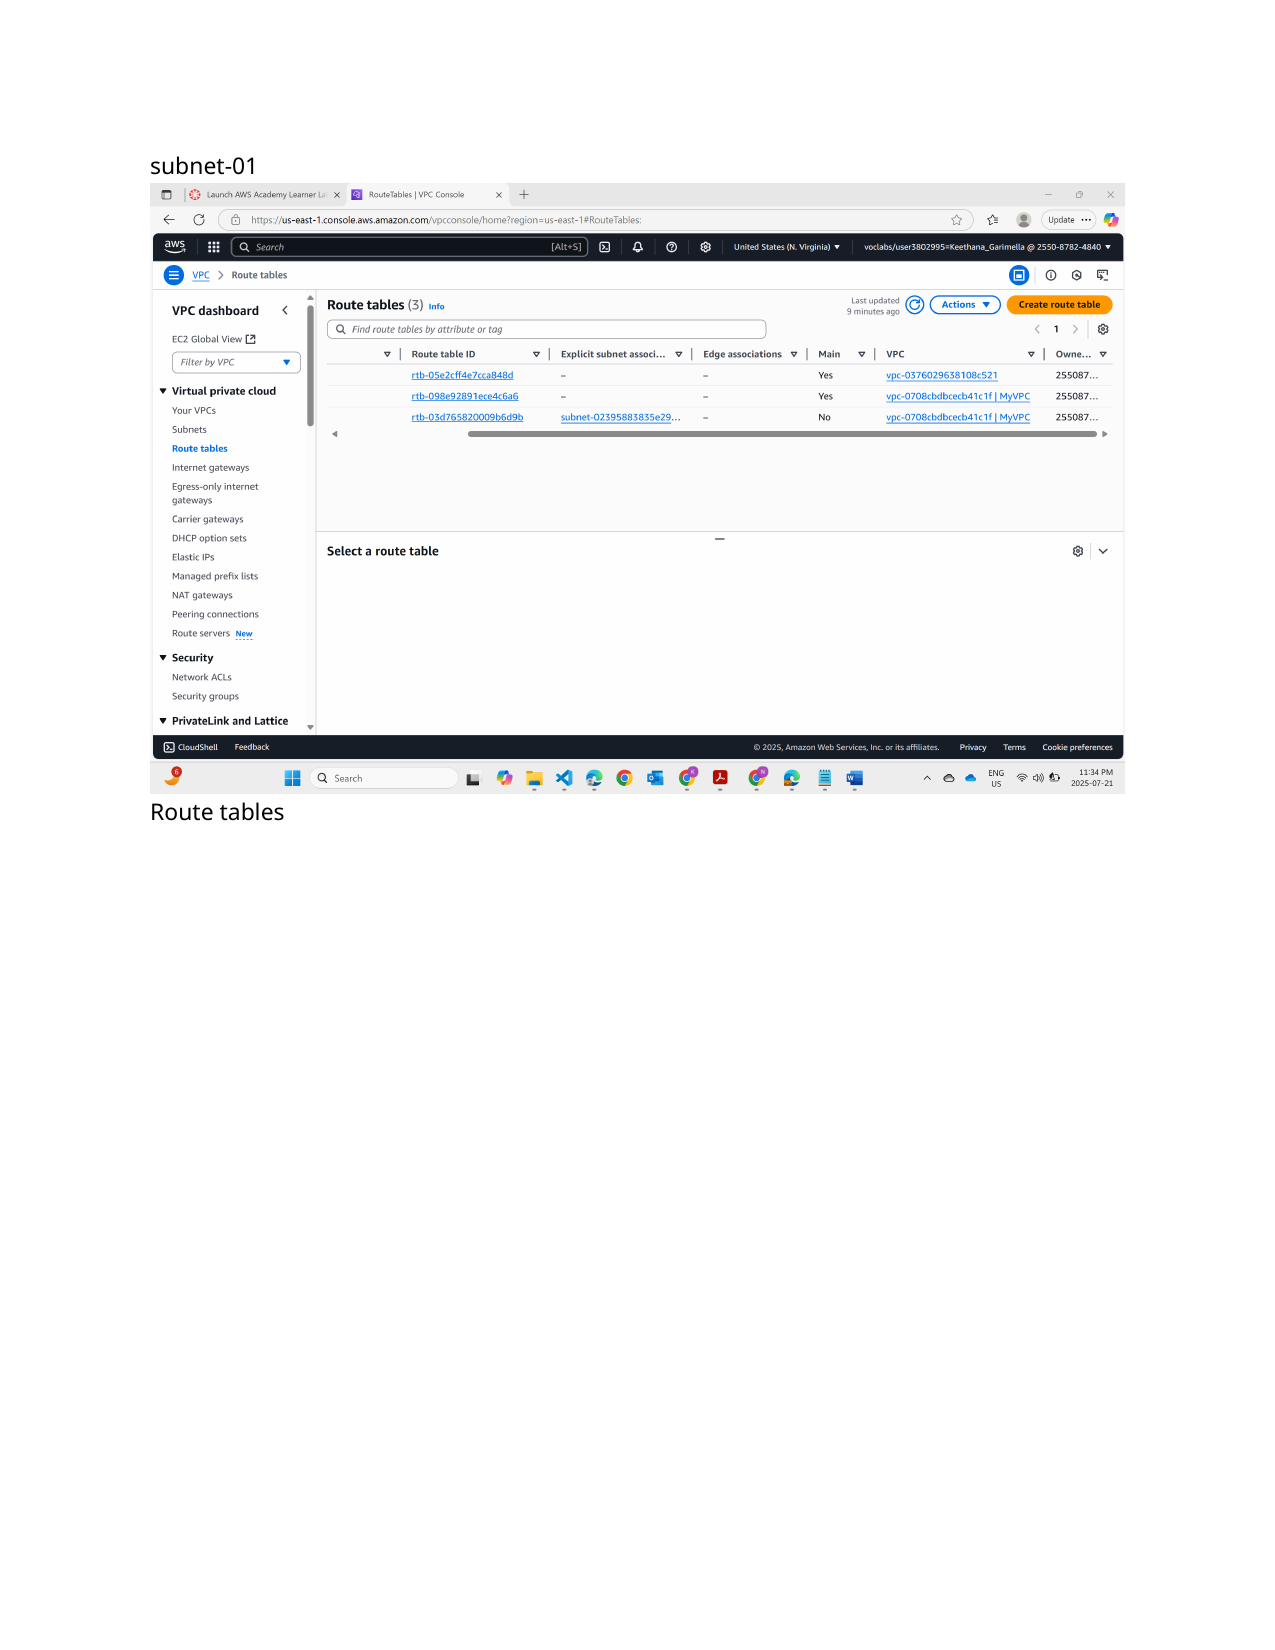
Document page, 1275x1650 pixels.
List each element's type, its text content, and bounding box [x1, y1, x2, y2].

picture [150, 183, 1125, 794]
text Subnet -02 subnet-01 Route tables [150, 150, 1125, 183]
text Subnet -02 subnet-01 Route tables [150, 794, 1125, 827]
